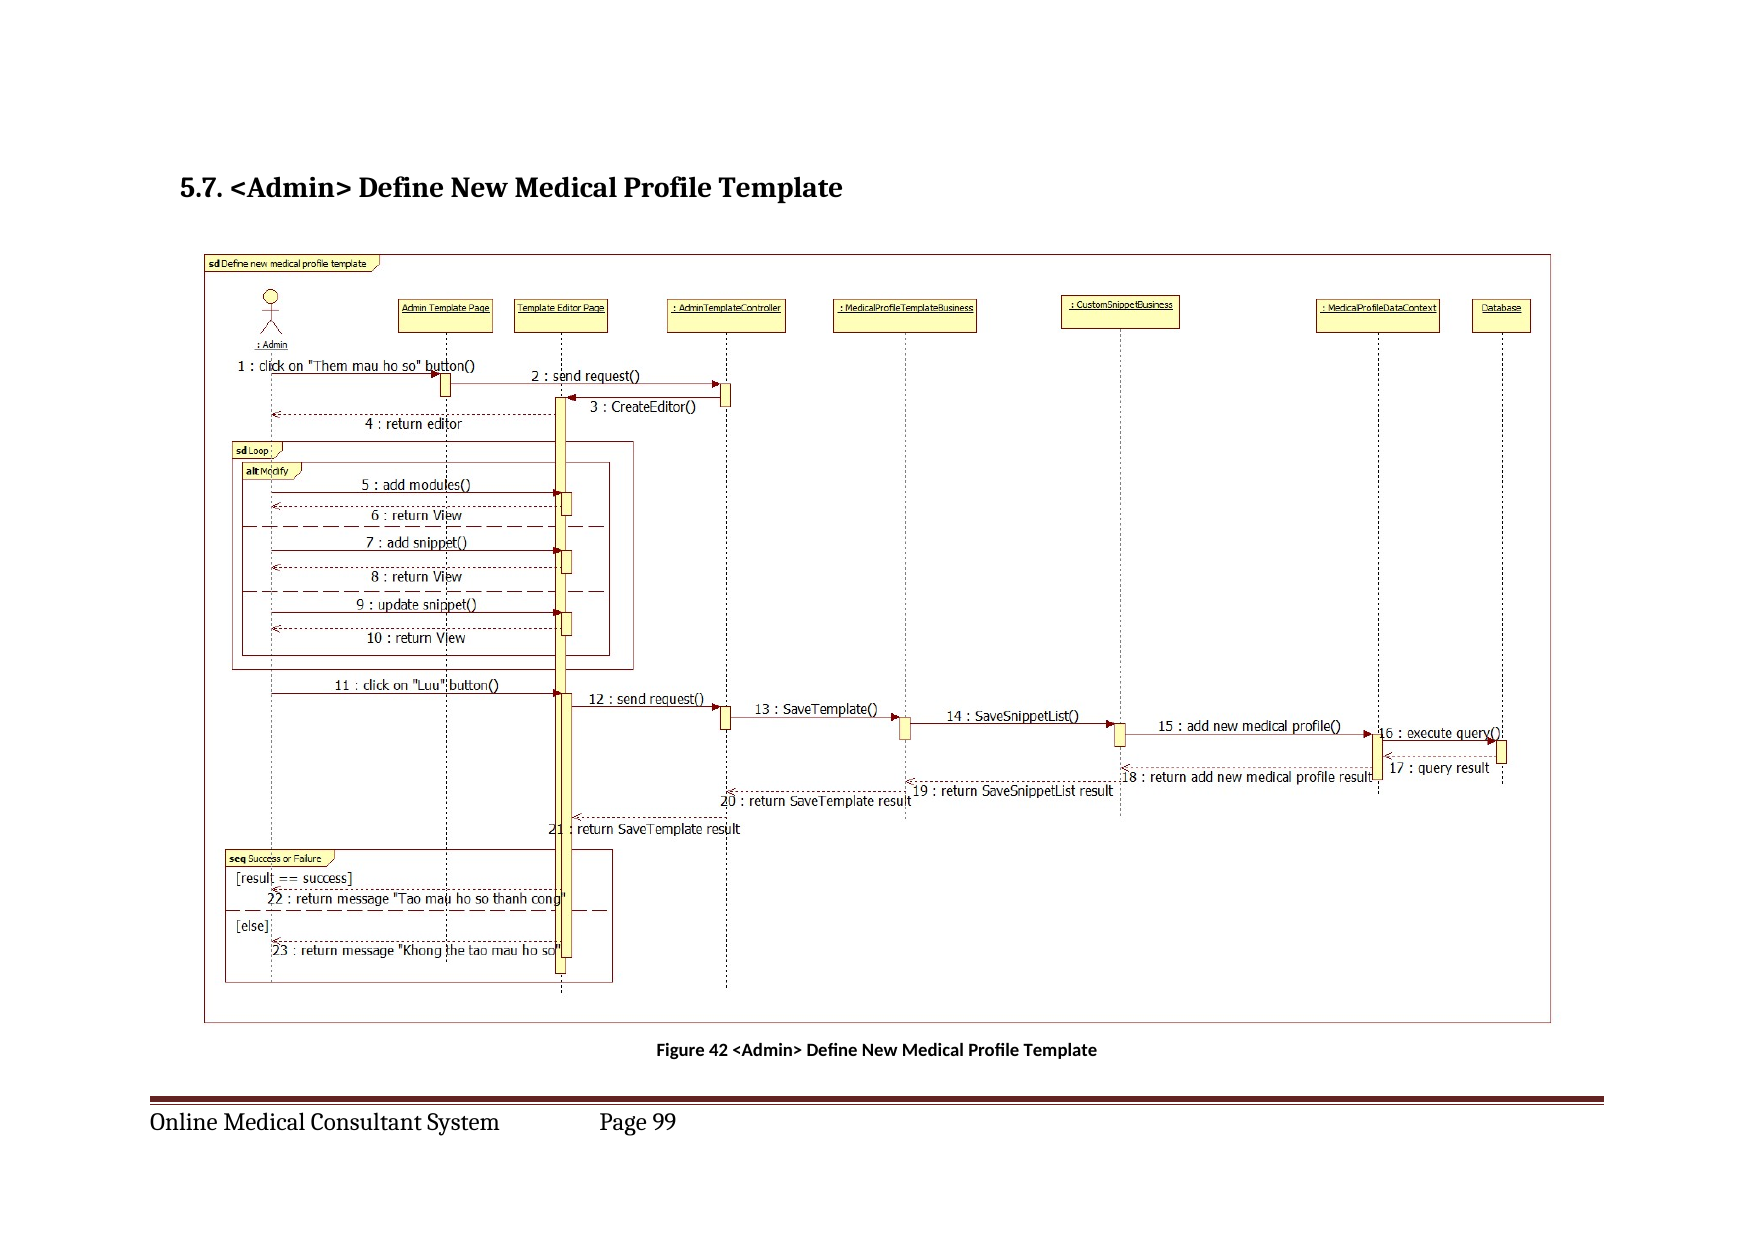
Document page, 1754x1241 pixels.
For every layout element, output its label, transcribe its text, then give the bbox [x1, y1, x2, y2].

picture [187, 237, 1567, 1039]
subtitle <Admin> Define New Medical Profile Template [180, 171, 1604, 204]
